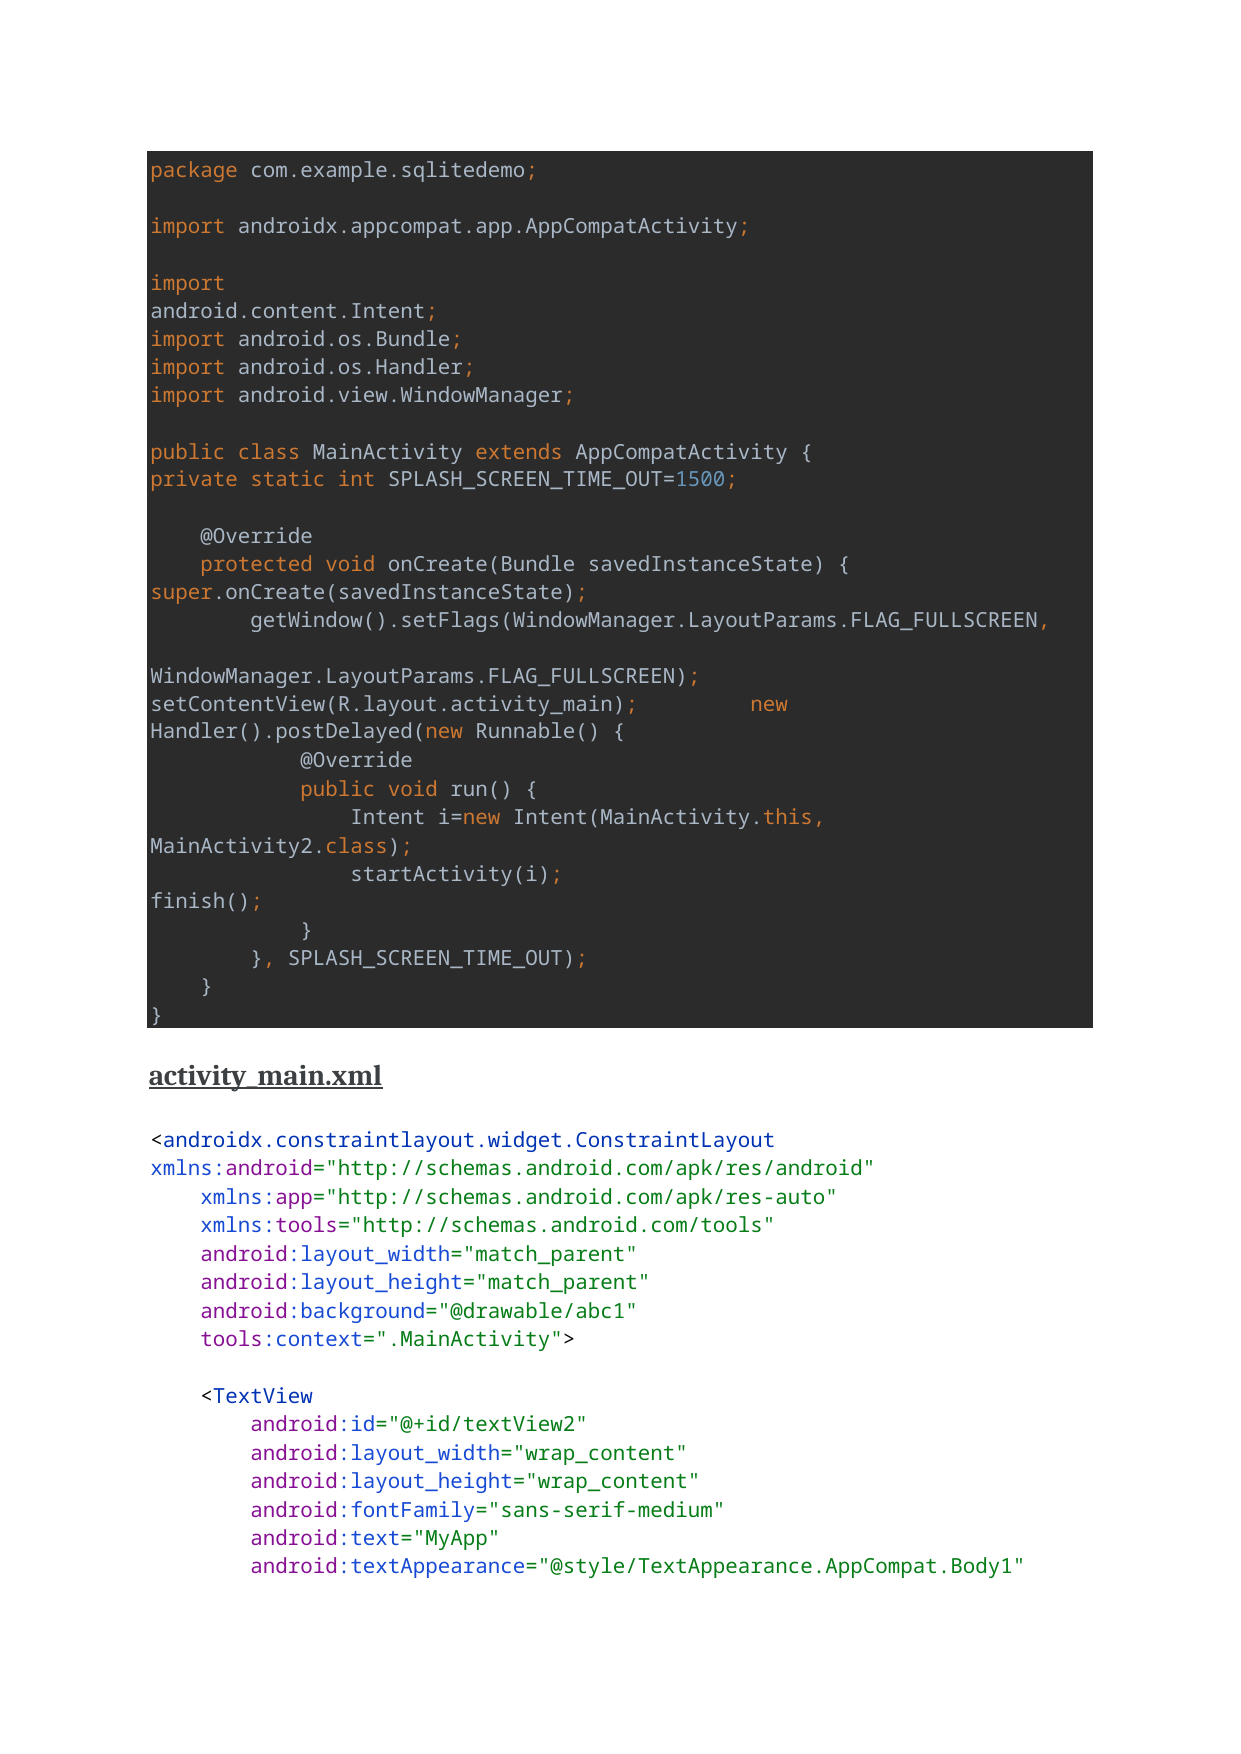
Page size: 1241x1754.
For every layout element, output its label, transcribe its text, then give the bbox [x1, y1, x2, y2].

table_header package com.example.sqlitedemo; import androidx.appcompat.app.AppCompatActivity; import android.content.Intent; import android.os.Bundle; import android.os.Handler; import android.view.WindowManager; public class MainActivity extends AppCompatActivity { private static int SPLASH_SCREEN_TIME_OUT=1500; @Override protected void onCreate(Bundle savedInstanceState) { super.onCreate(savedInstanceState); getWindow().setFlags(WindowManager.LayoutParams.FLAG_FULLSCREEN, WindowManager.LayoutParams.FLAG_FULLSCREEN); setContentView(R.layout.activity_main); new Handler().postDelayed(new Runnable() { @Override public void run() { Intent i=new Intent(MainActivity.this, MainActivity2.class); startActivity(i); finish(); } }, SPLASH_SCREEN_TIME_OUT); } } [147, 151, 1093, 1028]
text activity_main.xml [148, 1059, 1102, 1092]
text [150, 1125, 1102, 1580]
